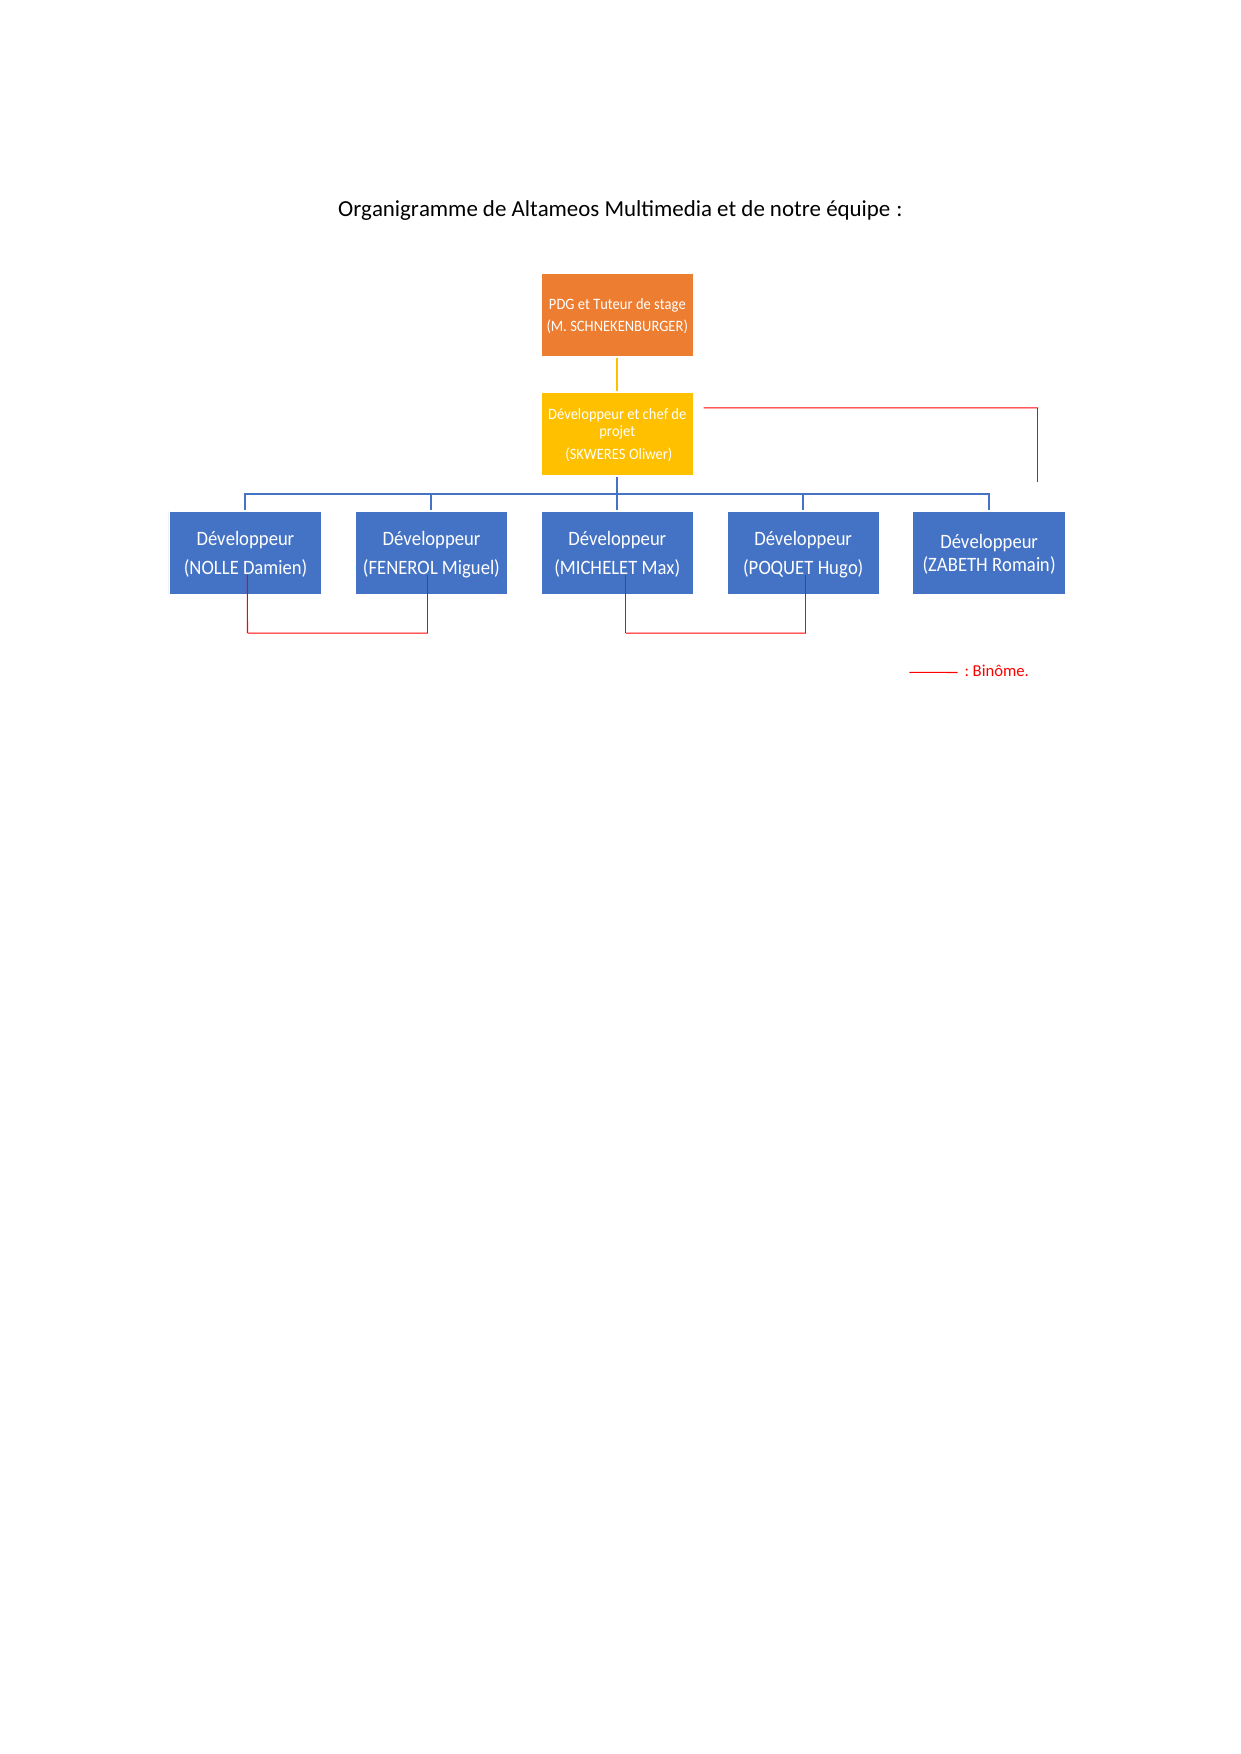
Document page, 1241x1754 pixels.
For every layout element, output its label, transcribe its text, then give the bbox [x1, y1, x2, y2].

text Organigramme de Altameos Multimedia et de notre équipe : [148, 194, 1093, 222]
